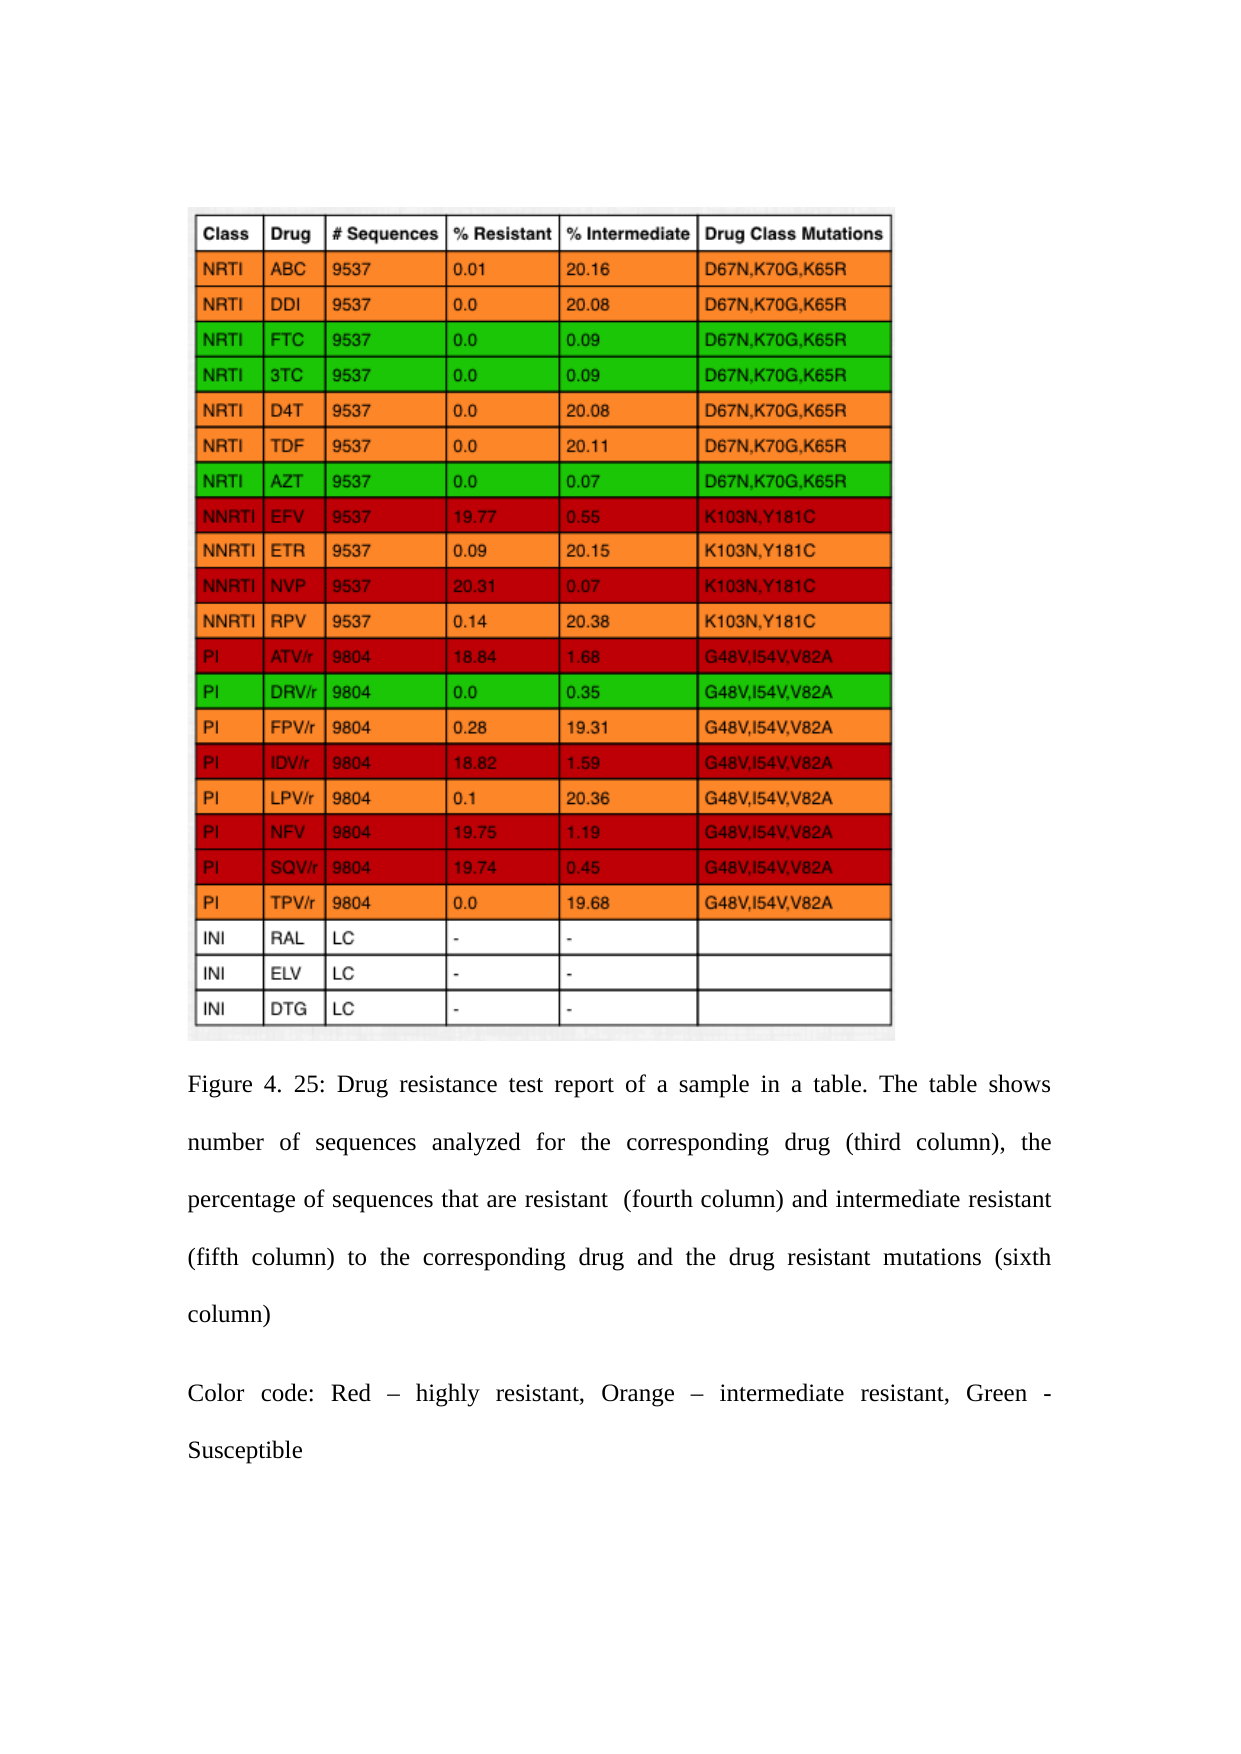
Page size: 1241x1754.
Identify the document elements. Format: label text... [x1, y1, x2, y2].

text Color code: Red – highly resistant, Orange – intermediate resistant, Green - Susceptible [187, 1378, 1053, 1464]
picture [187, 207, 896, 1041]
text Figure 4. 25: Drug resistance test report of a sample in a table. The table shows number of sequences analyzed for the corresponding drug (third column), the percentage of sequences that are resistant (fourth column) and intermediate resistant (fifth column) to the corresponding drug and the drug resistant mutations (sixth column) [187, 1069, 1053, 1328]
